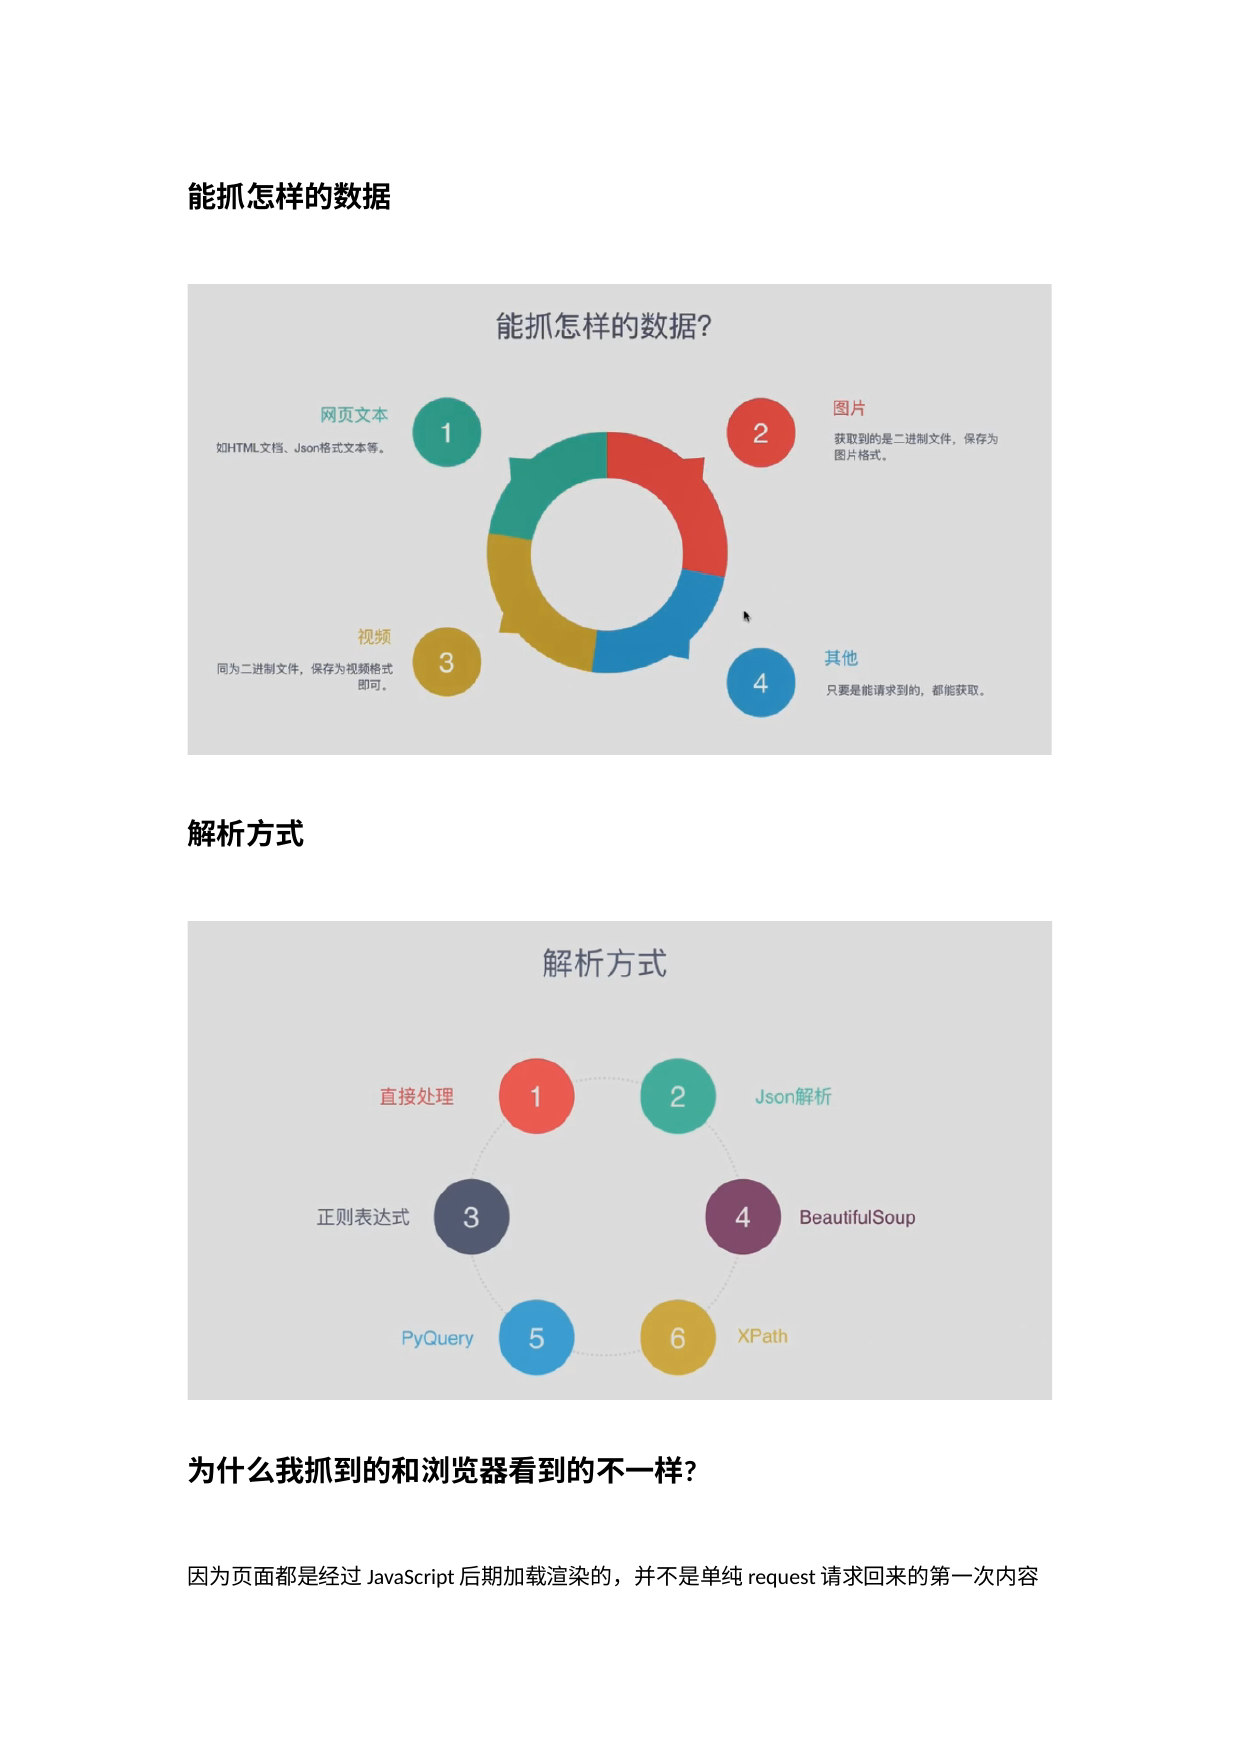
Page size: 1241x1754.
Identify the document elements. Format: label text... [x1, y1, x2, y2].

subtitle 解析方式 [187, 799, 1053, 864]
subtitle 为什么我抓到的和浏览器看到的不一样? [187, 1436, 1053, 1501]
picture [187, 284, 1052, 755]
picture [187, 921, 1053, 1400]
subtitle 能抓怎样的数据 [187, 162, 1053, 227]
text 因为页面都是经过JavaScript后期加载渲染的，并不是单纯request请求回来的第一次内容 [187, 1559, 1053, 1591]
